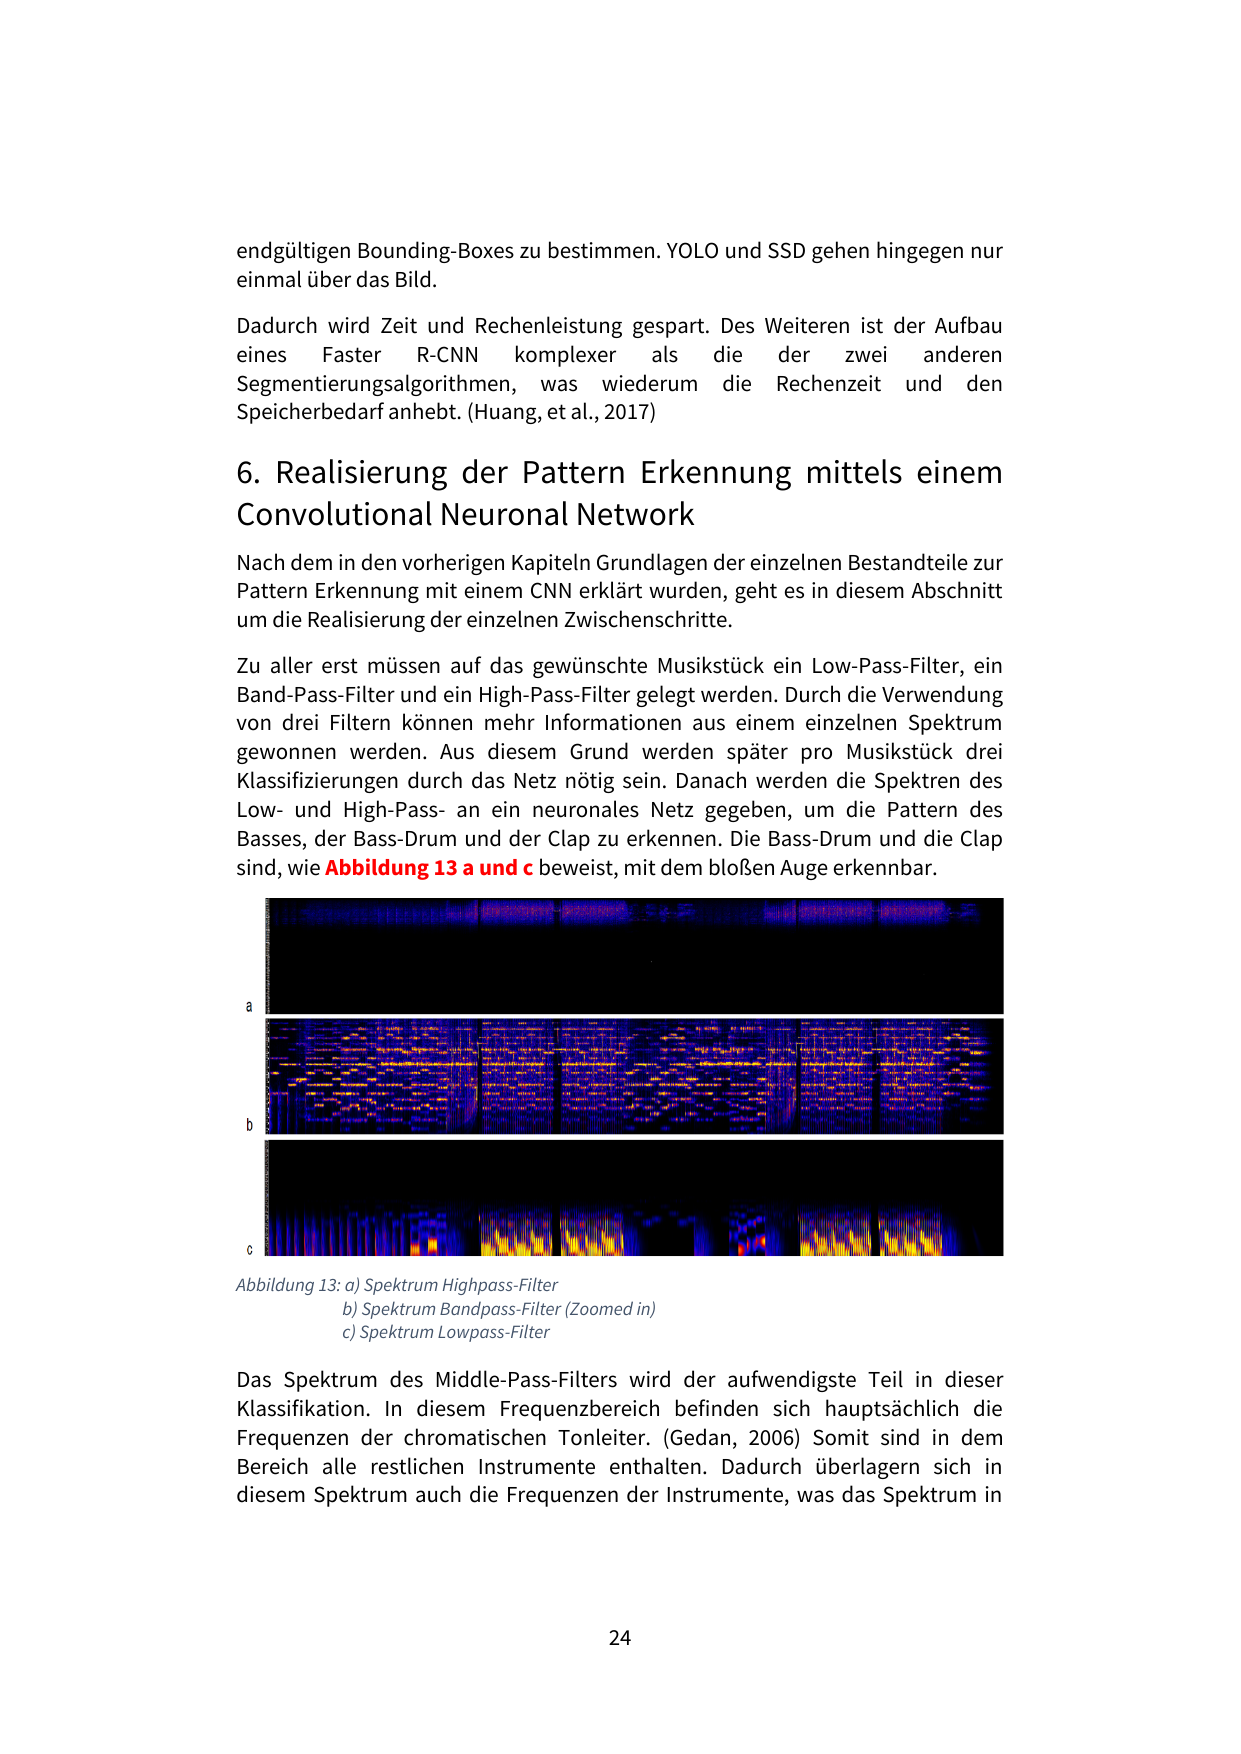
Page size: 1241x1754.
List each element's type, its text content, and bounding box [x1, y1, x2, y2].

text Dadurch wird Zeit und Rechenleistung gespart. Des Weiteren ist der Aufbau eines Faster R-CNN komplexer als die der zwei anderen Segmentierungsalgorithmen, was wiederum die Rechenzeit und den Speicherbedarf anhebt. [236, 311, 1004, 426]
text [236, 236, 1004, 294]
text Zu aller erst müssen auf das gewünschte Musikstück ein Low-Pass-Filter, ein Band-Pass-Filter und ein High-Pass-Filter gelegt werden. Durch die Verwendung von drei Filtern können mehr Informationen aus einem einzelnen Spektrum gewonnen werden. Aus diesem Grund werden später pro Musikstück drei Klassifizierungen durch das Netz nötig sein. Danach werden die Spektren des Low- und High-Pass- an ein neuronales Netz gegeben, um die Pattern des Basses, der Bass-Drum und der Clap zu erkennen. Die Bass-Drum und die Clap sind, wie Abbildung 13 a und c beweist, mit dem bloßen Auge erkennbar. [236, 651, 1004, 881]
picture [236, 898, 1004, 1257]
text Nach dem in den vorherigen Kapiteln Grundlagen der einzelnen Bestandteile zur Pattern Erkennung mit einem CNN erklärt wurden, geht es in diesem Abschnitt um die Realisierung der einzelnen Zwischenschritte. [236, 547, 1004, 634]
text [236, 1365, 1004, 1509]
subtitle 6. Realisierung der Pattern Erkennung mittels einem Convolutional Neuronal Network [236, 451, 1004, 535]
